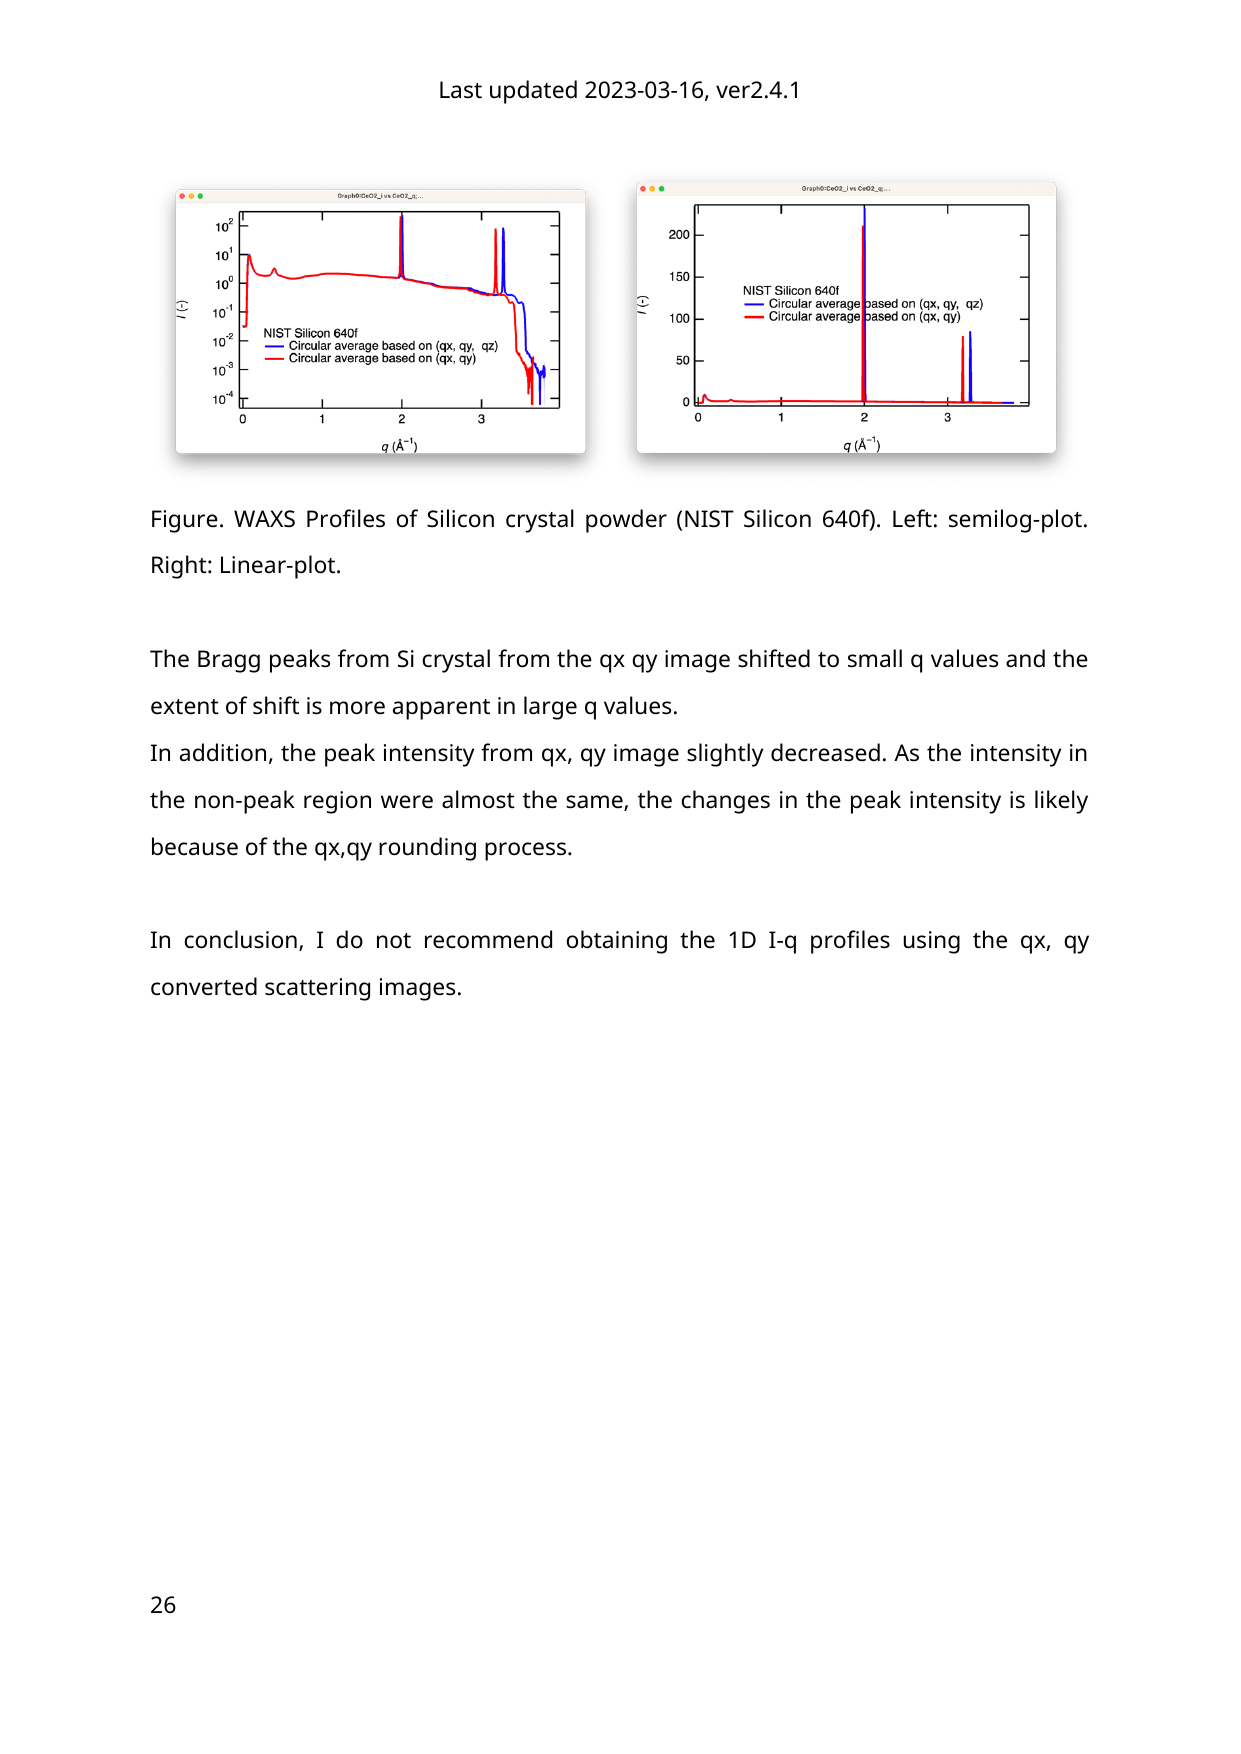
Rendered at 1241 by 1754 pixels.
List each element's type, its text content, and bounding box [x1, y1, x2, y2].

text Figure. WAXS Profiles of Silicon crystal powder (NIST Silicon 640f). Left: semilog-plot. Right: Linear-plot. [150, 502, 1090, 581]
picture [150, 165, 1082, 487]
text In addition, the peak intensity from qx, qy image slightly decreased. As the intensity in the non-peak region were almost the same, the changes in the peak intensity is likely because of the qx,qy rounding process. [150, 737, 1090, 862]
text In conclusion, I do not recommend obtaining the 1D I-q profiles using the qx, qy converted scattering images. [150, 924, 1090, 1002]
text The Bragg peaks from Si crystal from the qx qy image shifted to small q values and the extent of shift is more apparent in large q values. [150, 643, 1090, 721]
